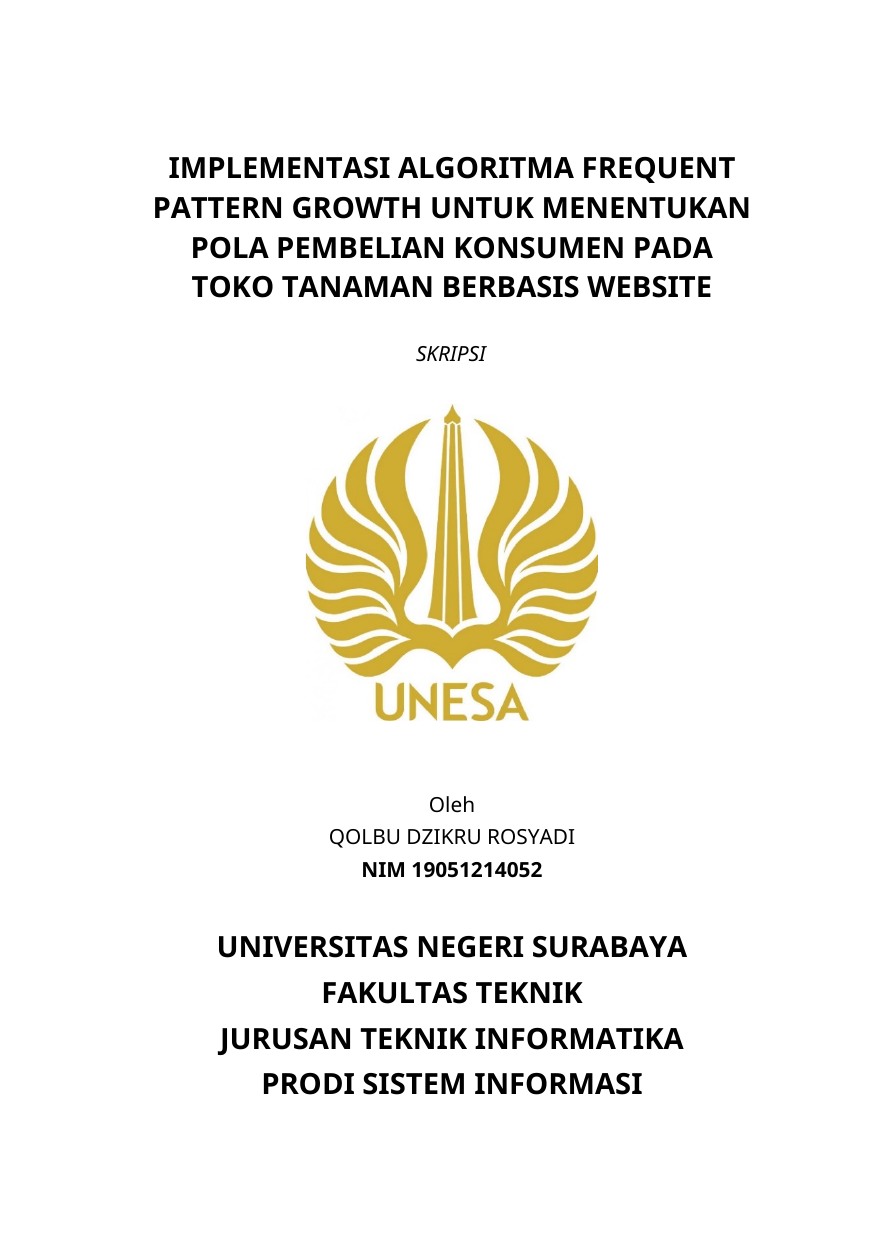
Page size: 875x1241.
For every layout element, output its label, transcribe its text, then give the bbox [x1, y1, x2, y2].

text Oleh [148, 790, 756, 818]
text UNIVERSITAS NEGERI SURABAYA [148, 927, 756, 966]
text IMPLEMENTASI ALGORITMA FREQUENT PATTERN GROWTH UNTUK MENENTUKAN POLA PEMBELIAN KONSUMEN PADA TOKO TANAMAN BERBASIS WEBSITE [148, 148, 756, 306]
text FAKULTAS TEKNIK [148, 972, 756, 1012]
text QOLBU DZIKRU ROSYADI NIM 19051214052 [148, 822, 756, 883]
text JURUSAN TEKNIK INFORMATIKA [148, 1018, 756, 1058]
text PRODI SISTEM INFORMASI [148, 1064, 756, 1103]
picture [305, 404, 598, 721]
text SKRIPSI [148, 339, 756, 367]
